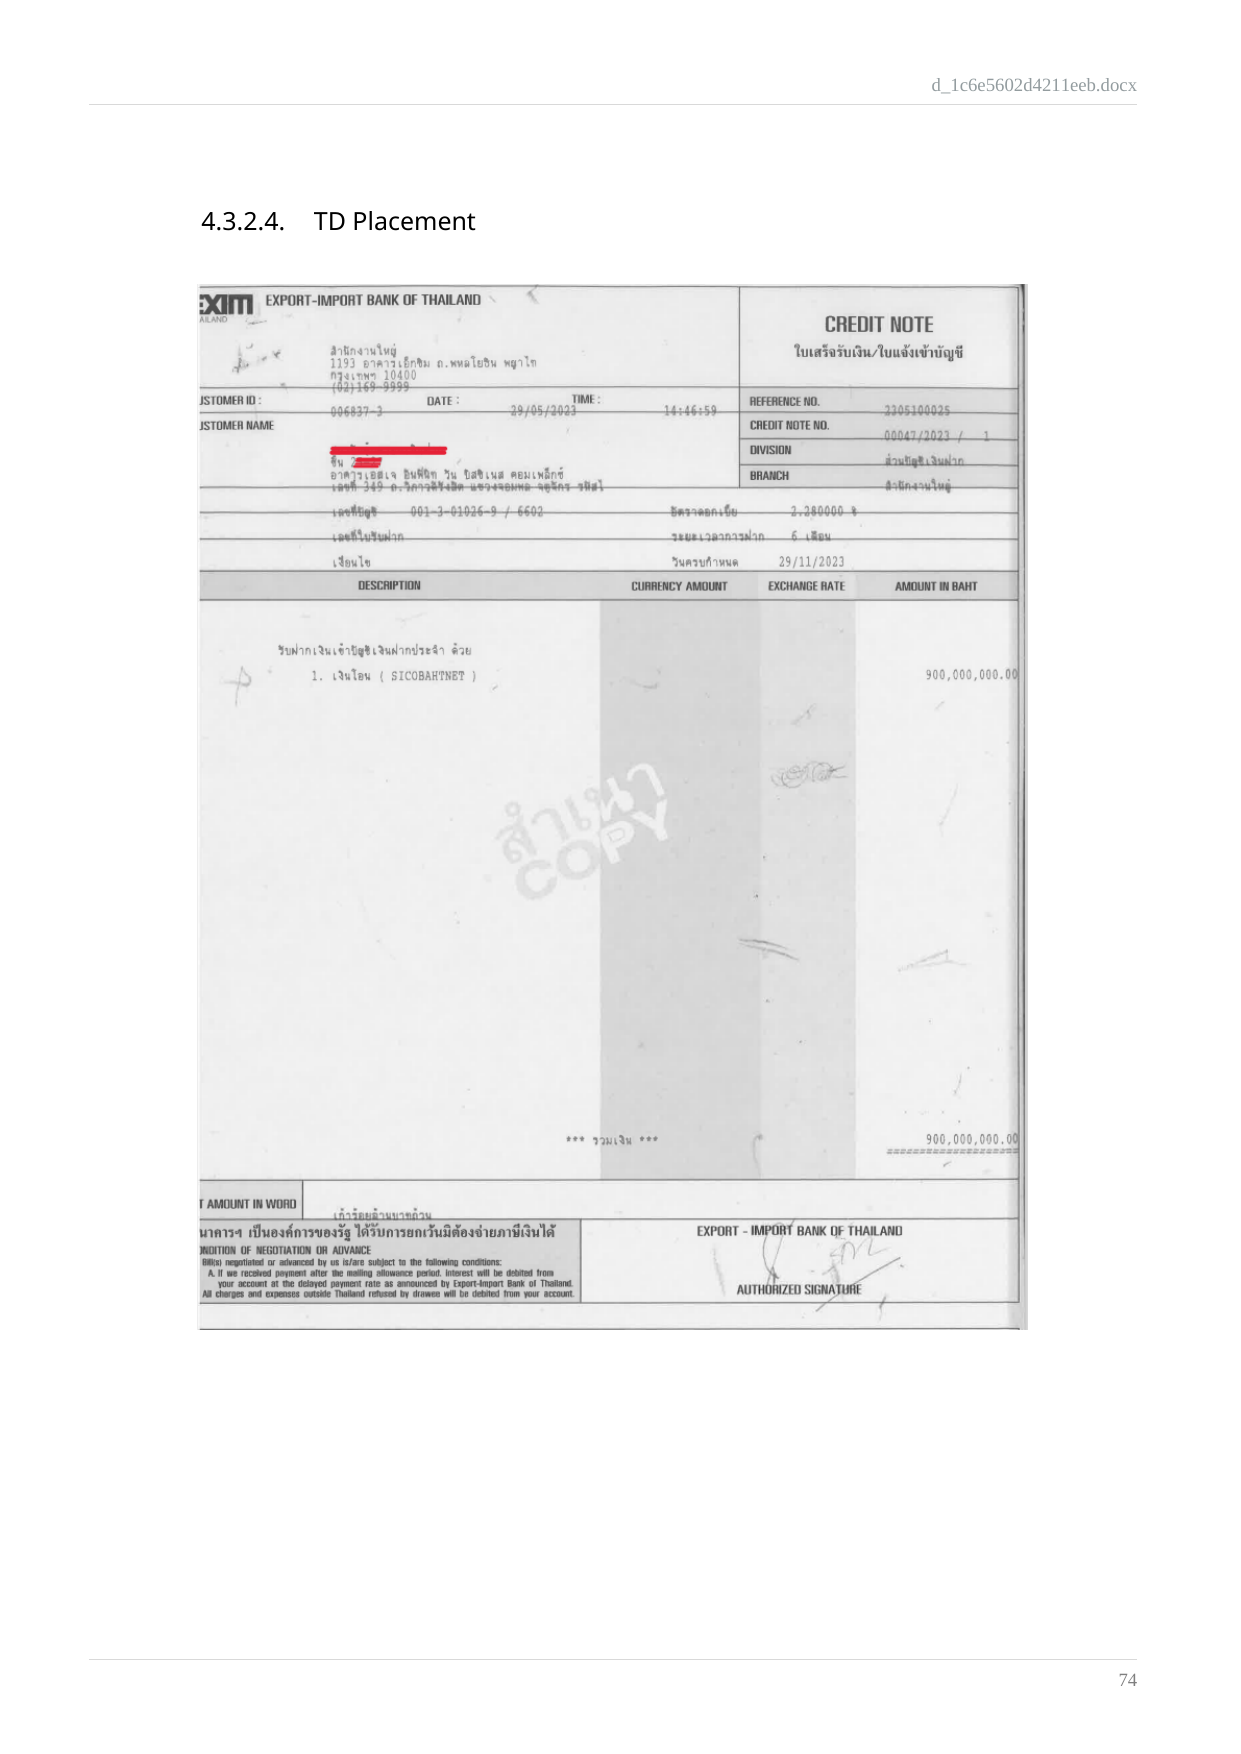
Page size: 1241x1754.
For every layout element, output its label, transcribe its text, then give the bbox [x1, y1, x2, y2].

picture [197, 284, 1028, 1330]
subtitle TD Placement [201, 204, 1137, 238]
